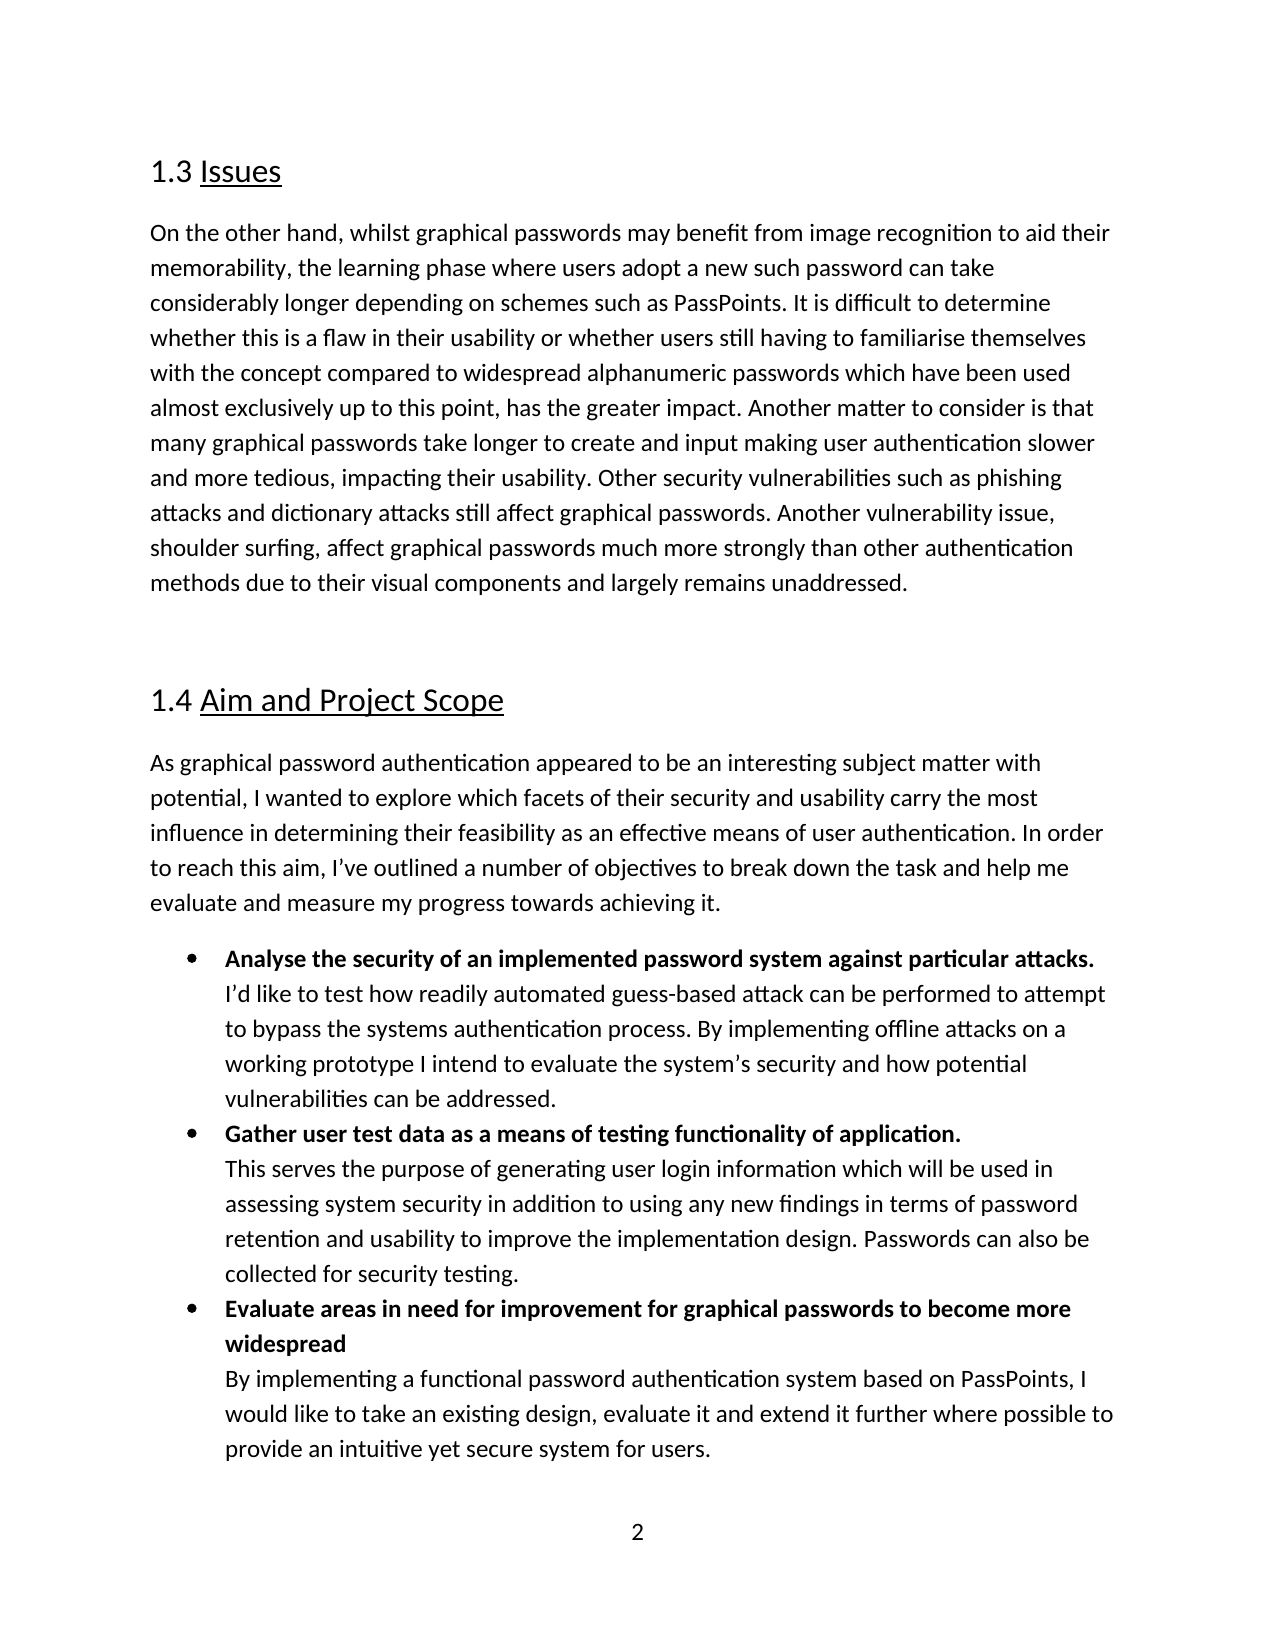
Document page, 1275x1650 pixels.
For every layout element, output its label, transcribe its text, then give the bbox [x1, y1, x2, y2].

text On the other hand, whilst graphical passwords may benefit from image recognition to aid their memorability, the learning phase where users adopt a new such password can take considerably longer depending on schemes such as PassPoints. It is difficult to determine whether this is a flaw in their usability or whether users still having to familiarise themselves with the concept compared to widespread alphanumeric passwords which have been used almost exclusively up to this point, has the greater impact. Another matter to consider is that many graphical passwords take longer to create and input making user authentication slower and more tedious, impacting their usability. Other security vulnerabilities such as phishing attacks and dictionary attacks still affect graphical passwords. Another vulnerability issue, shoulder surfing, affect graphical passwords much more strongly than other authentication methods due to their visual components and largely remains unaddressed. [150, 218, 1125, 598]
text 1.3 Issues [150, 150, 1125, 191]
list Gather user test data as a means of testing functionality of application. [187, 1118, 1125, 1148]
text As graphical password authentication appeared to be an interesting subject matter with potential, I wanted to explore which facets of their security and usability carry the most influence in determining their feasibility as an effective means of user authentication. In order to reach this aim, I’ve outlined a number of objectives to break down the task and help me evaluate and measure my progress towards achieving it. [150, 747, 1125, 917]
list This serves the purpose of generating user login information which will be used in assessing system security in addition to using any new findings in terms of password retention and usability to improve the implementation design. Passwords can also be collected for security testing. [225, 1153, 1125, 1288]
list By implementing a functional password authentication system based on PassPoints, I would like to take an existing design, evaluate it and extend it further where possible to provide an intuitive yet secure system for users. [225, 1363, 1125, 1463]
list Evaluate areas in need for improvement for graphical passwords to become more widespread [187, 1293, 1125, 1358]
text 1.4 Aim and Project Scope [150, 679, 1125, 720]
list I’d like to test how readily automated guess-based attack can be performed to attempt to bypass the systems authentication process. By implementing offline attacks on a working prototype I intend to evaluate the system’s security and how potential vulnerabilities can be addressed. [225, 978, 1125, 1113]
list Analyse the security of an implemented password system against particular attacks. [187, 943, 1125, 973]
